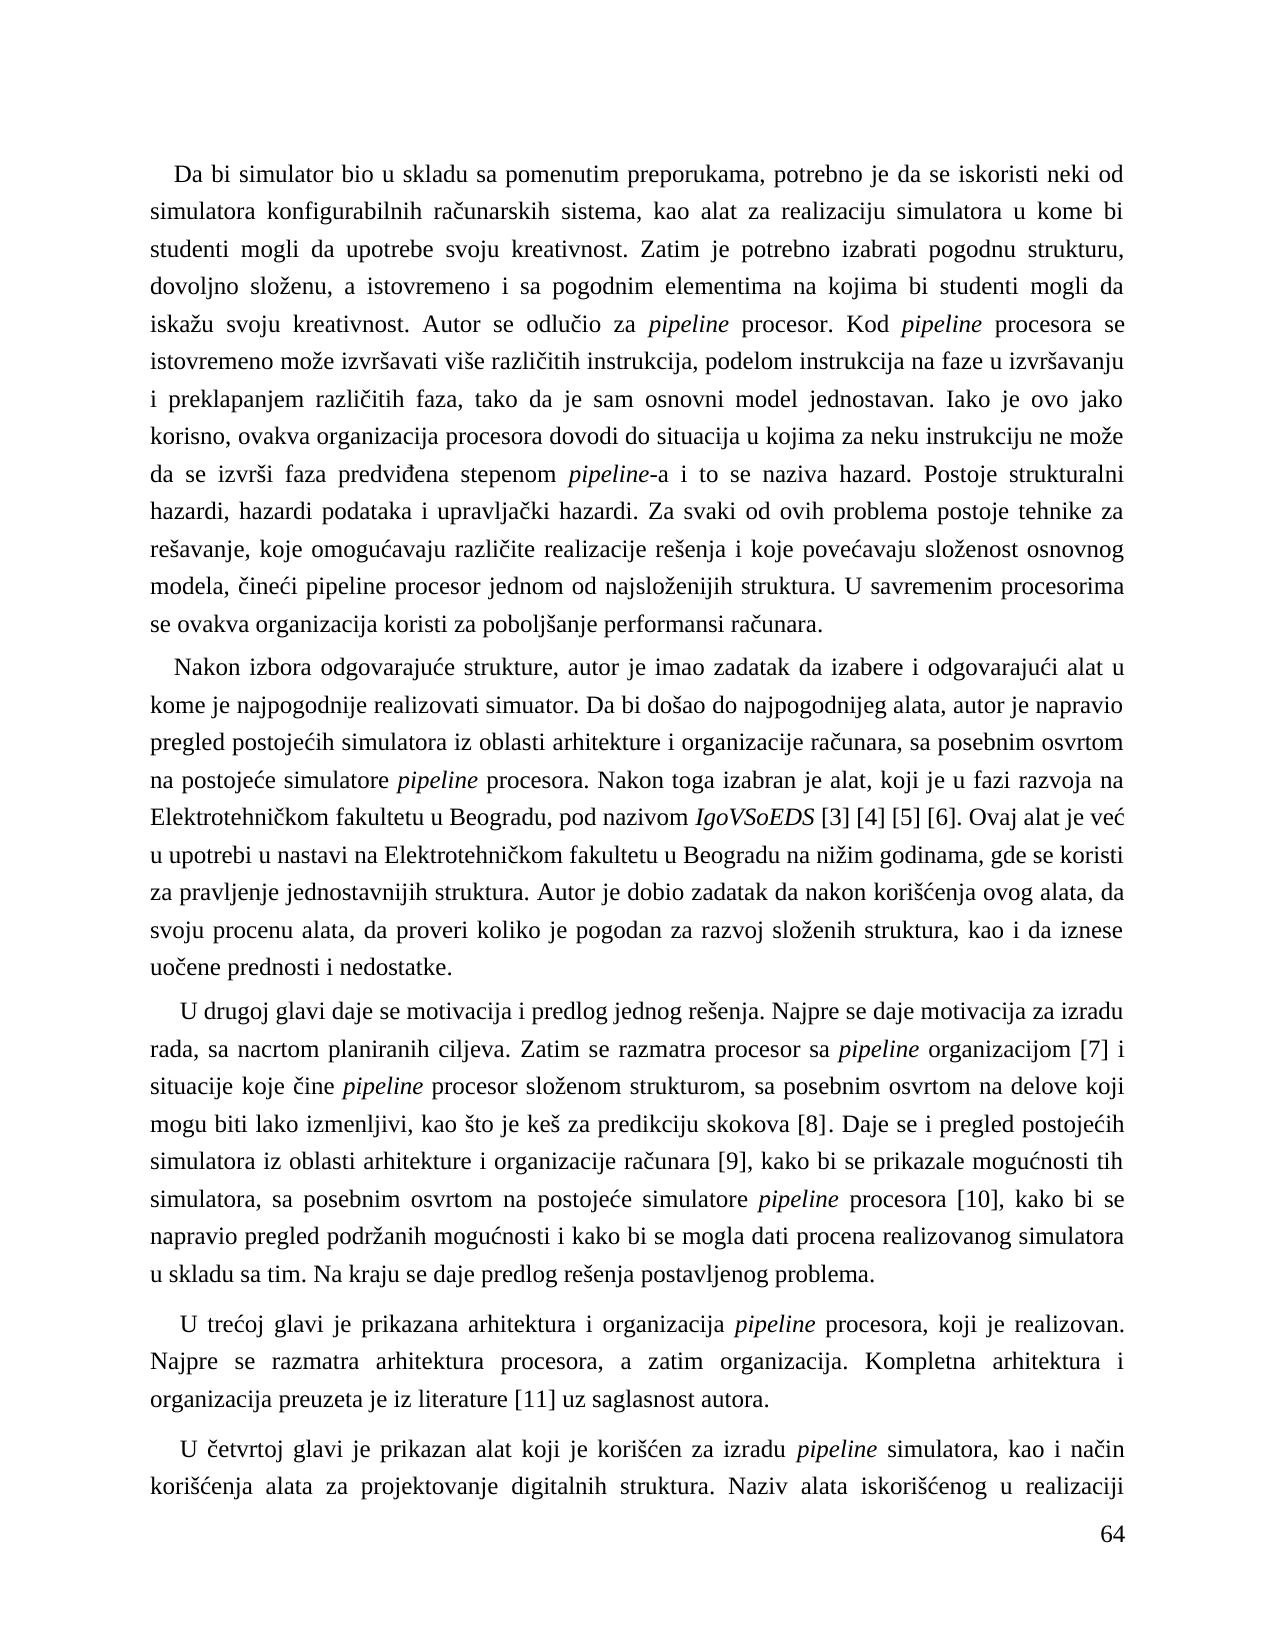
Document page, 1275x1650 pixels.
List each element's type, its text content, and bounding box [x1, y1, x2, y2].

text Da bi simulator bio u skladu sa pomenutim preporukama, potrebno je da se iskoristi neki od simulatora konfigurabilnih računarskih sistema, kao alat za realizaciju simulatora u kome bi studenti mogli da upotrebe svoju kreativnost. Zatim je potrebno izabrati pogodnu strukturu, dovoljno složenu, a istovremeno i sa pogodnim elementima na kojima bi studenti mogli da iskažu svoju kreativnost. Autor se odlučio za pipeline procesor. Kod pipeline procesora se istovremeno može izvršavati više različitih instrukcija, podelom instrukcija na faze u izvršavanju i preklapanjem različitih faza, tako da je sam osnovni model jednostavan. Iako je ovo jako korisno, ovakva organizacija procesora dovodi do situacija u kojima za neku instrukciju ne može da se izvrši faza predviđena stepenom pipeline-a i to se naziva hazard. Postoje strukturalni hazardi, hazardi podataka i upravljački hazardi. Za svaki od ovih problema postoje tehnike za rešavanje, koje omogućavaju različite realizacije rešenja i koje povećavaju složenost osnovnog modela, čineći pipeline procesor jednom od najsloženijih struktura. U savremenim procesorima se ovakva organizacija koristi za poboljšanje performansi računara. [150, 150, 1125, 637]
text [150, 1425, 1125, 1500]
text Nakon izbora odgovarajuće strukture, autor je imao zadatak da izabere i odgovarajući alat u kome je najpogodnije realizovati simuator. Da bi došao do najpogodnijeg alata, autor je napravio pregled postojećih simulatora iz oblasti arhitekture i organizacije računara, sa posebnim osvrtom na postojeće simulatore pipeline procesora. Nakon toga izabran je alat, koji je u fazi razvoja na Elektrotehničkom fakultetu u Beogradu, pod nazivom IgoVSoEDS [3] [4] [5] [6]. Ovaj alat je već u upotrebi u nastavi na Elektrotehničkom fakultetu u Beogradu na nižim godinama, gde se koristi za pravljenje jednostavnijih struktura. Autor je dobio zadatak da nakon korišćenja ovog alata, da svoju procenu alata, da proveri koliko je pogodan za razvoj složenih struktura, kao i da iznese uočene prednosti i nedostatke. [150, 644, 1125, 981]
text U drugoj glavi daje se motivacija i predlog jednog rešenja. Najpre se daje motivacija za izradu rada, sa nacrtom planiranih ciljeva. Zatim se razmatra procesor sa pipeline organizacijom [7] i situacije koje čine pipeline procesor složenom strukturom, sa posebnim osvrtom na delove koji mogu biti lako izmenljivi, kao što je keš za predikciju skokova [8]. Daje se i pregled postojećih simulatora iz oblasti arhitekture i organizacije računara [9], kako bi se prikazale mogućnosti tih simulatora, sa posebnim osvrtom na postojeće simulatore pipeline procesora [10], kako bi se napravio pregled podržanih mogućnosti i kako bi se mogla dati procena realizovanog simulatora u skladu sa tim. Na kraju se daje predlog rešenja postavljenog problema. [150, 987, 1125, 1287]
text U trećoj glavi je prikazana arhitektura i organizacija pipeline procesora, koji je realizovan. Najpre se razmatra arhitektura procesora, a zatim organizacija. Kompletna arhitektura i organizacija preuzeta je iz literature [11] uz saglasnost autora. [150, 1300, 1125, 1412]
